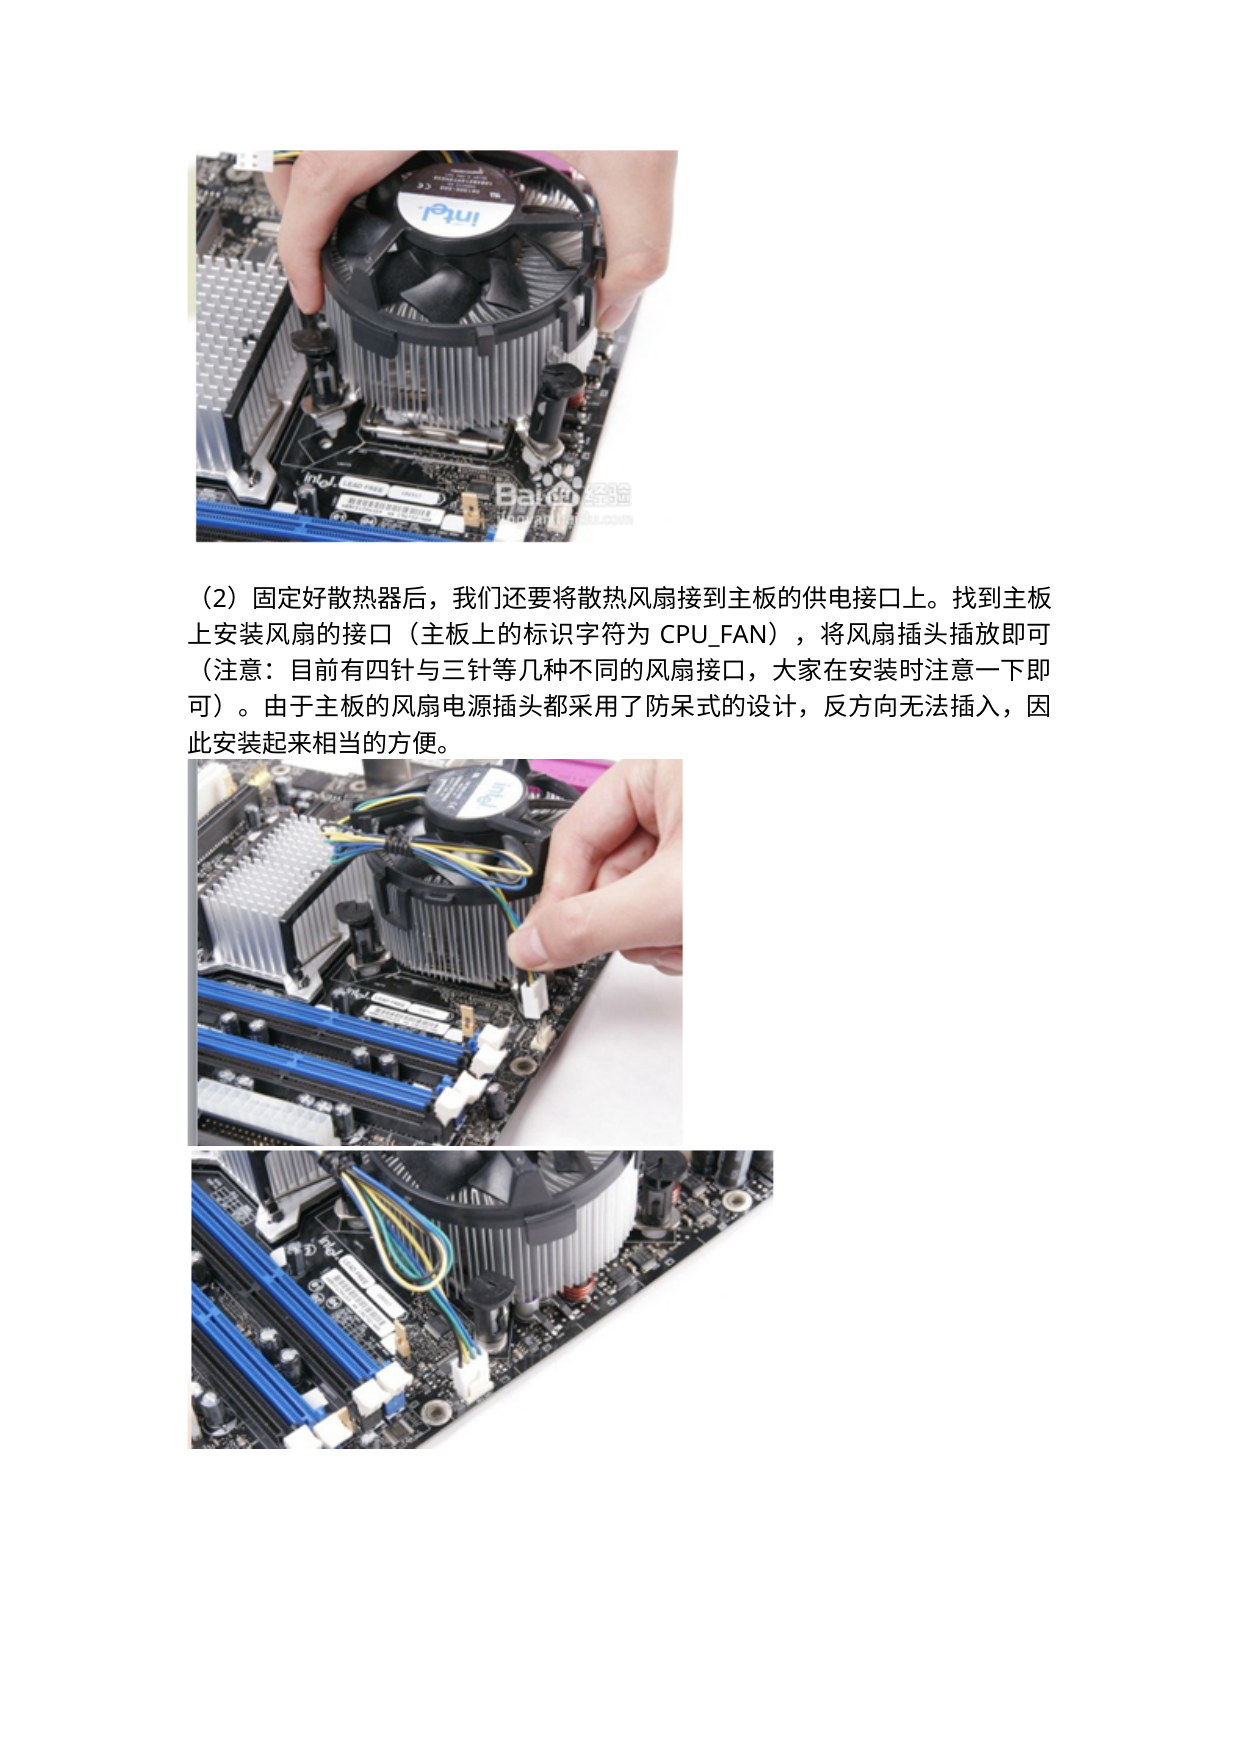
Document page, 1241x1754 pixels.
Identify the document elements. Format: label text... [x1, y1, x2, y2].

text （2）固定好散热器后，我们还要将散热风扇接到主板的供电接口上。找到主板上安装风扇的接口（主板上的标识字符为CPU_FAN），将风扇插头插放即可（注意：目前有四针与三针等几种不同的风扇接口，大家在安装时注意一下即可）。由于主板的风扇电源插头都采用了防呆式的设计，反方向无法插入，因此安装起来相当的方便。 [187, 578, 1053, 759]
picture [187, 759, 774, 1449]
picture [187, 150, 679, 547]
